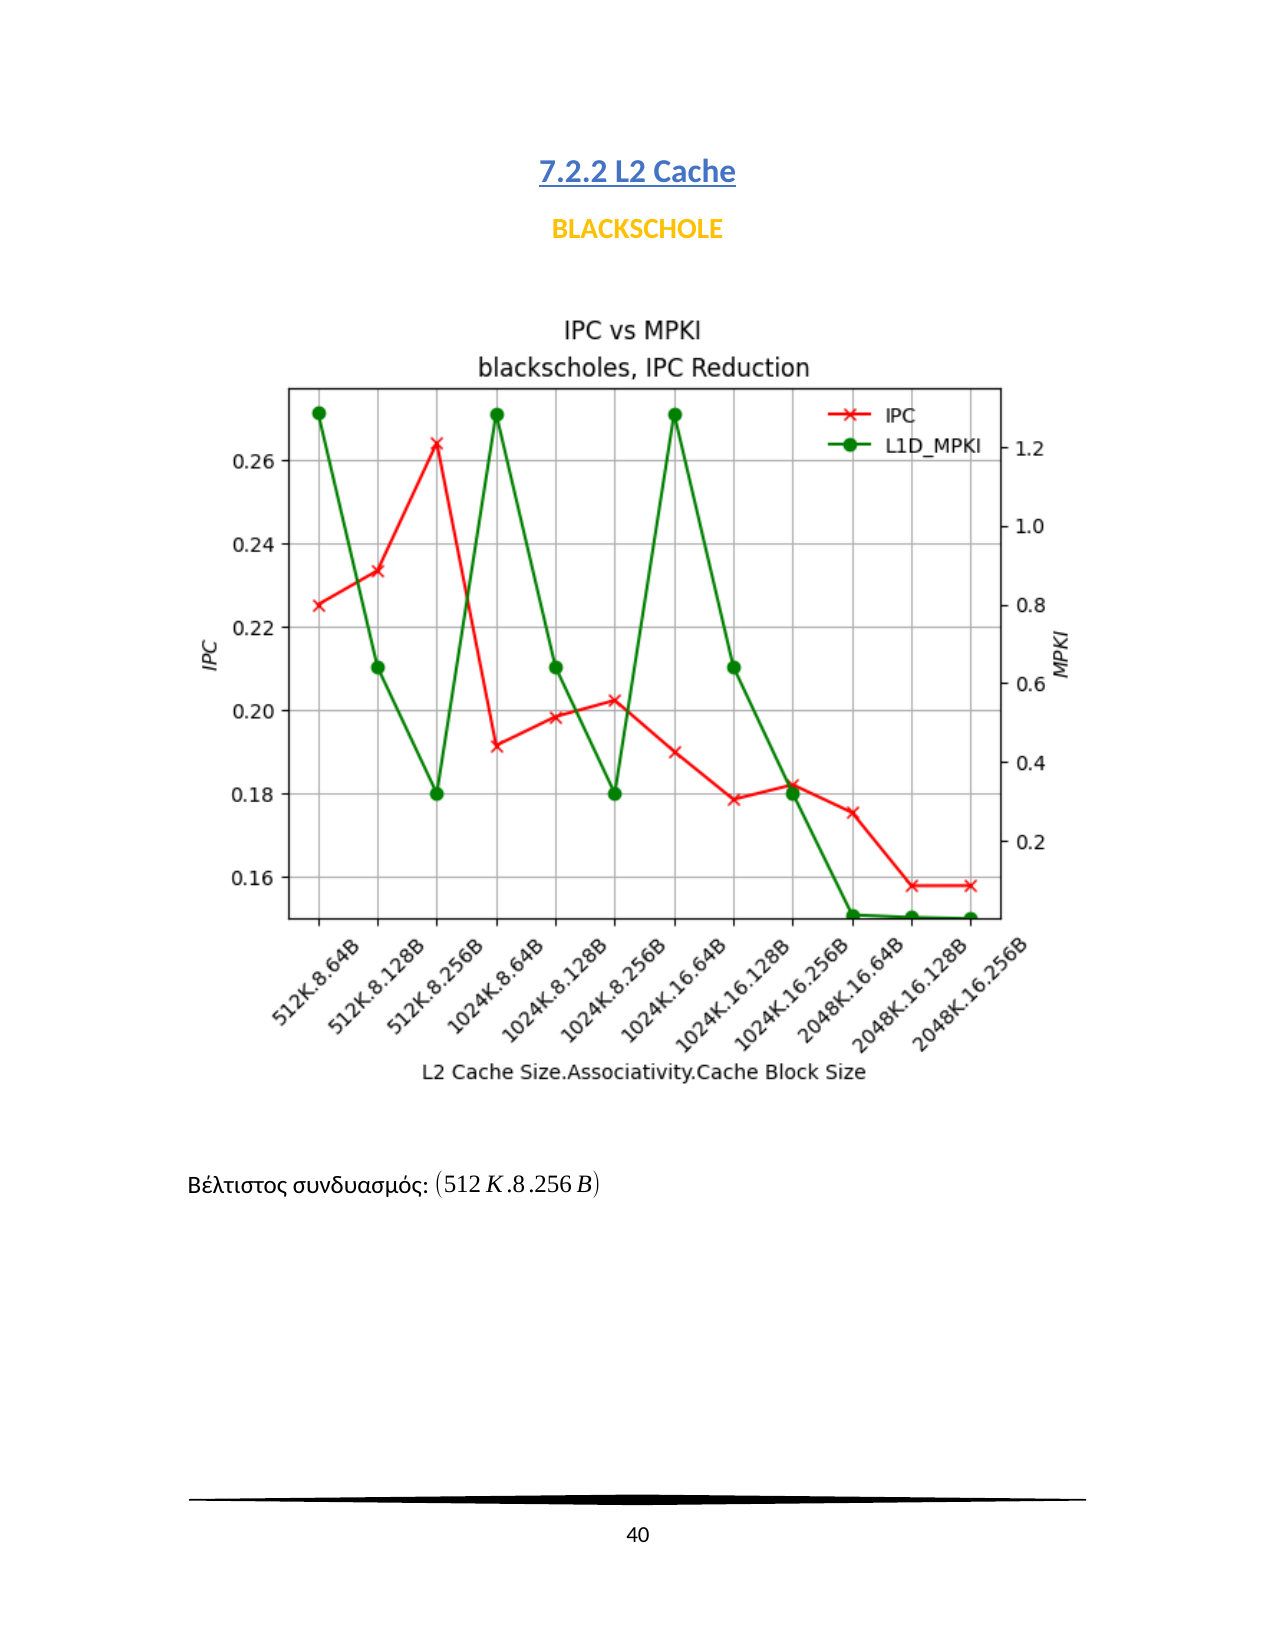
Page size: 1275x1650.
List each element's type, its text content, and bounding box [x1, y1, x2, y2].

text 7.2.2 L2 Cache [187, 150, 1087, 191]
text BLACKSCHOLE [187, 211, 1087, 246]
text Βέλτιστος συνδυασμός: [187, 1169, 1087, 1199]
picture [188, 306, 1088, 1098]
